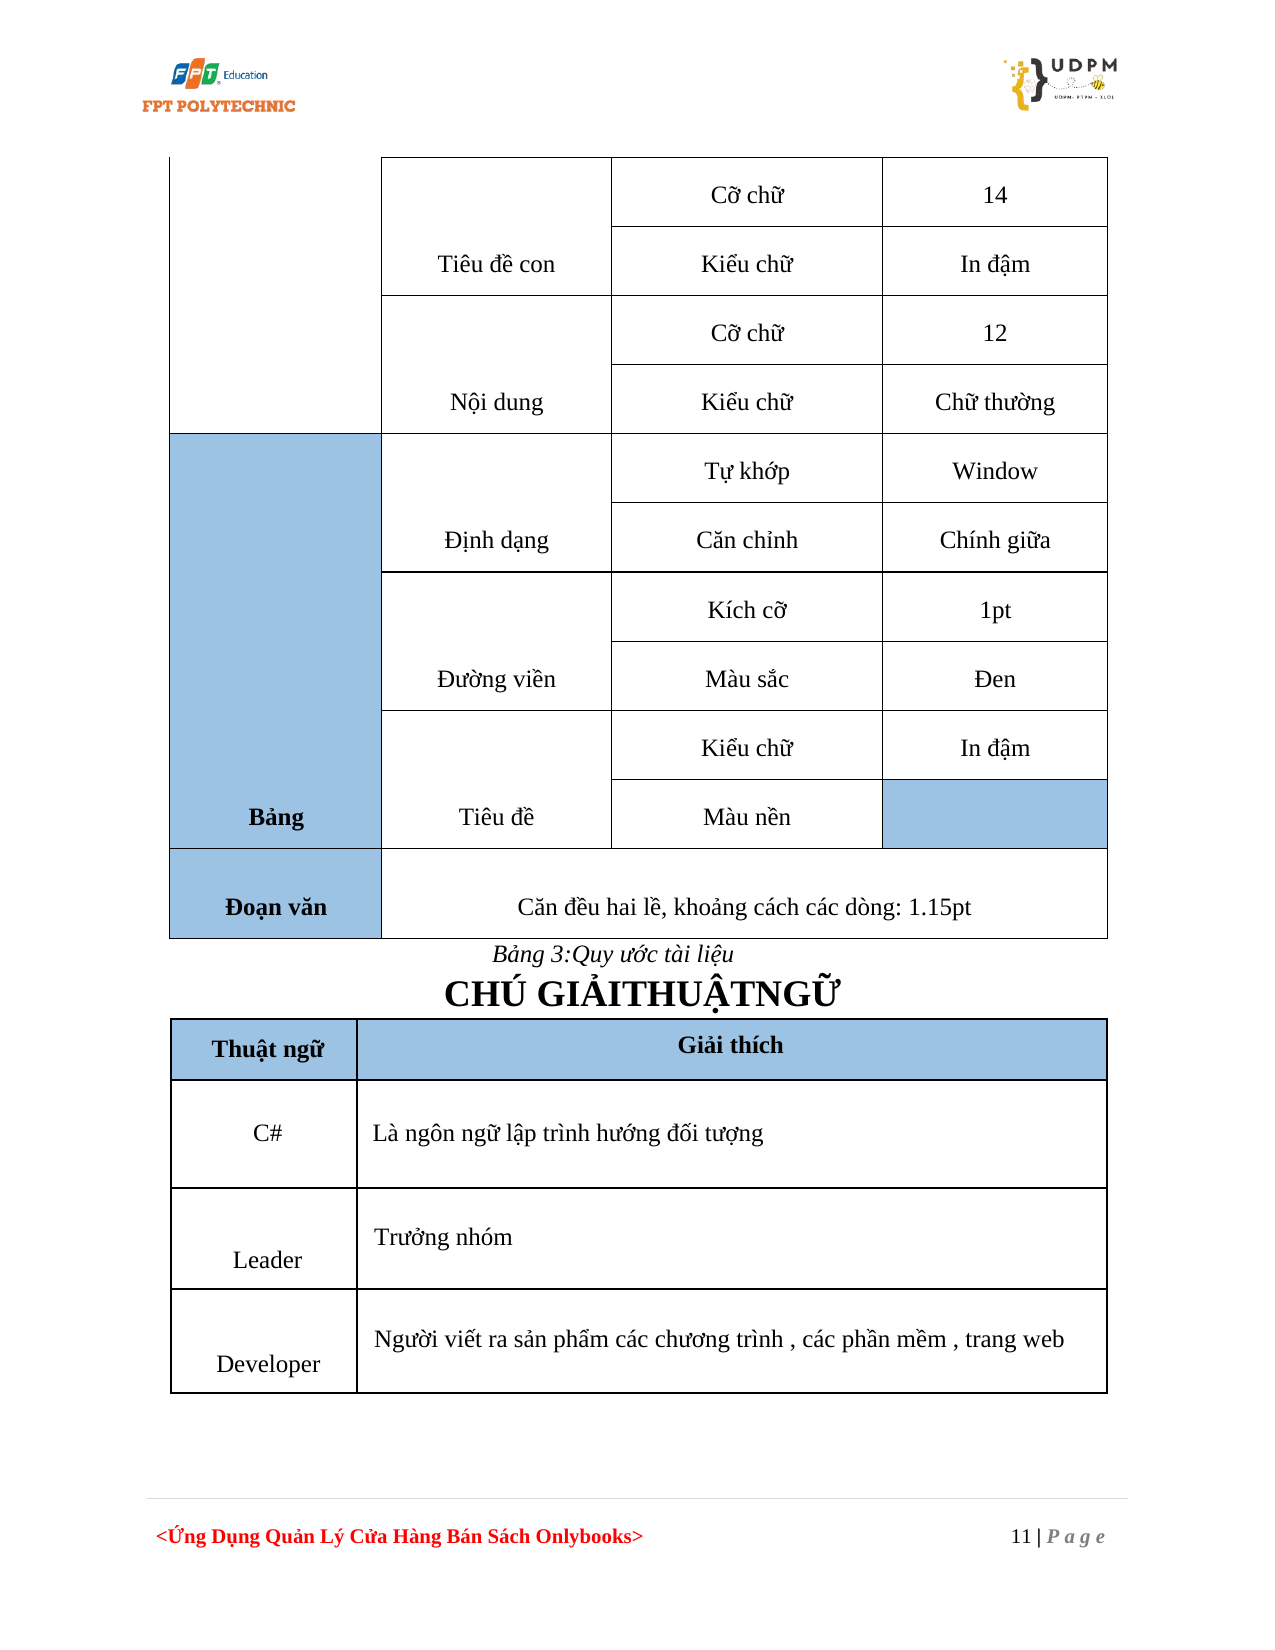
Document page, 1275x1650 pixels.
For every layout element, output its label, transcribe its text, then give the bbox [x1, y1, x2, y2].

table_cell Bảng [170, 434, 381, 848]
table_header Thuật ngữ [172, 1020, 356, 1079]
table_header Giải thích [358, 1020, 1106, 1079]
table_cell Tự khớp [612, 434, 882, 502]
picture [142, 58, 296, 112]
table_cell [883, 780, 1107, 848]
table_cell Đen [883, 642, 1107, 709]
table_cell Người viết ra sản phẩm các chương trình , các phần mềm , trang web [358, 1290, 1106, 1392]
table_cell Chữ thường [883, 365, 1107, 433]
table_cell Là ngôn ngữ lập trình hướng đối tượng [358, 1081, 1106, 1187]
table_cell Kiểu chữ [612, 711, 882, 779]
table_cell Định dạng [382, 434, 611, 571]
table_cell Căn chỉnh [612, 503, 882, 571]
table_cell Căn đều hai lề, khoảng cách các dòng: 1.15pt [382, 849, 1107, 938]
table_cell Developer [172, 1290, 356, 1392]
table_cell Leader [172, 1189, 356, 1288]
table_cell 14 [883, 158, 1107, 226]
picture [1003, 58, 1117, 111]
table_cell In đậm [883, 227, 1107, 295]
table_cell In đậm [883, 711, 1107, 779]
table_cell 1pt [883, 573, 1107, 641]
table_cell 12 [883, 296, 1107, 364]
table_cell Đoạn văn [170, 849, 381, 938]
table_cell Window [883, 434, 1107, 502]
table_cell Kích cỡ [612, 573, 882, 641]
table_cell Cỡ chữ [612, 296, 882, 364]
subtitle CHÚ GIẢITHUẬTNGỮ [444, 971, 1107, 1014]
table_cell Tiêu đề [382, 711, 611, 848]
table_cell Nội dung [382, 296, 611, 433]
table_cell Tiêu đề con [382, 158, 611, 295]
table_cell Màu sắc [612, 642, 882, 709]
table_cell Màu nền [612, 780, 882, 848]
subtitle Bảng 3:Quy ước tài liệu [492, 939, 1107, 968]
table_cell C# [172, 1081, 356, 1187]
table_cell Đường viền [382, 573, 611, 709]
table_cell Cỡ chữ [612, 158, 882, 226]
table_cell Kiểu chữ [612, 227, 882, 295]
table_cell Chính giữa [883, 503, 1107, 571]
table_cell Trưởng nhóm [358, 1189, 1106, 1288]
table_cell Kiểu chữ [612, 365, 882, 433]
